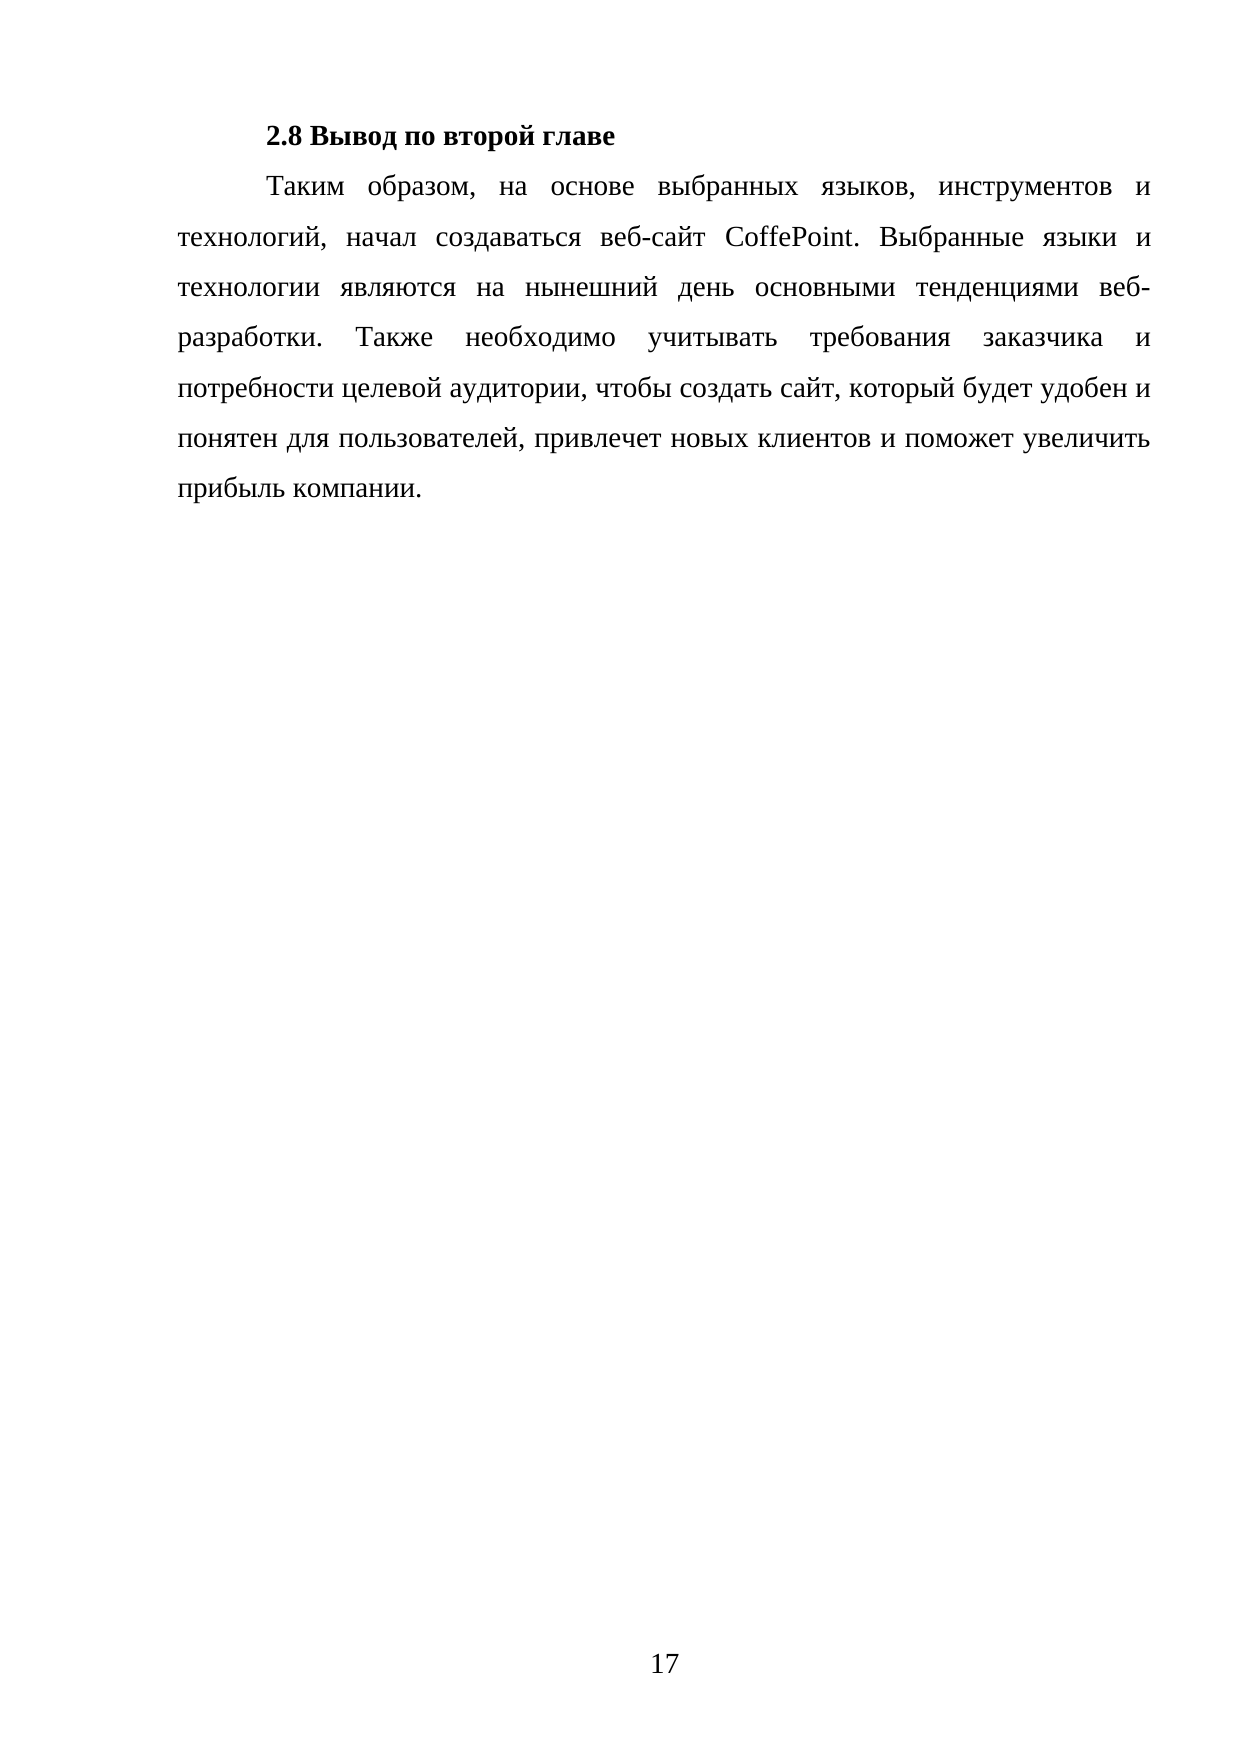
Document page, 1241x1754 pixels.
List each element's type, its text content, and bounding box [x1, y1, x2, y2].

text Таким образом, на основе выбранных языков, инструментов и технологий, начал создаваться веб-сайт CoffePoint. Выбранные языки и технологии являются на нынешний день основными тенденциями веб-разработки. Также необходимо учитывать требования заказчика и потребности целевой аудитории, чтобы создать сайт, который будет удобен и понятен для пользователей, привлечет новых клиентов и поможет увеличить прибыль компании. [177, 168, 1152, 504]
subtitle 2.8 Вывод по второй главе [177, 118, 1152, 152]
